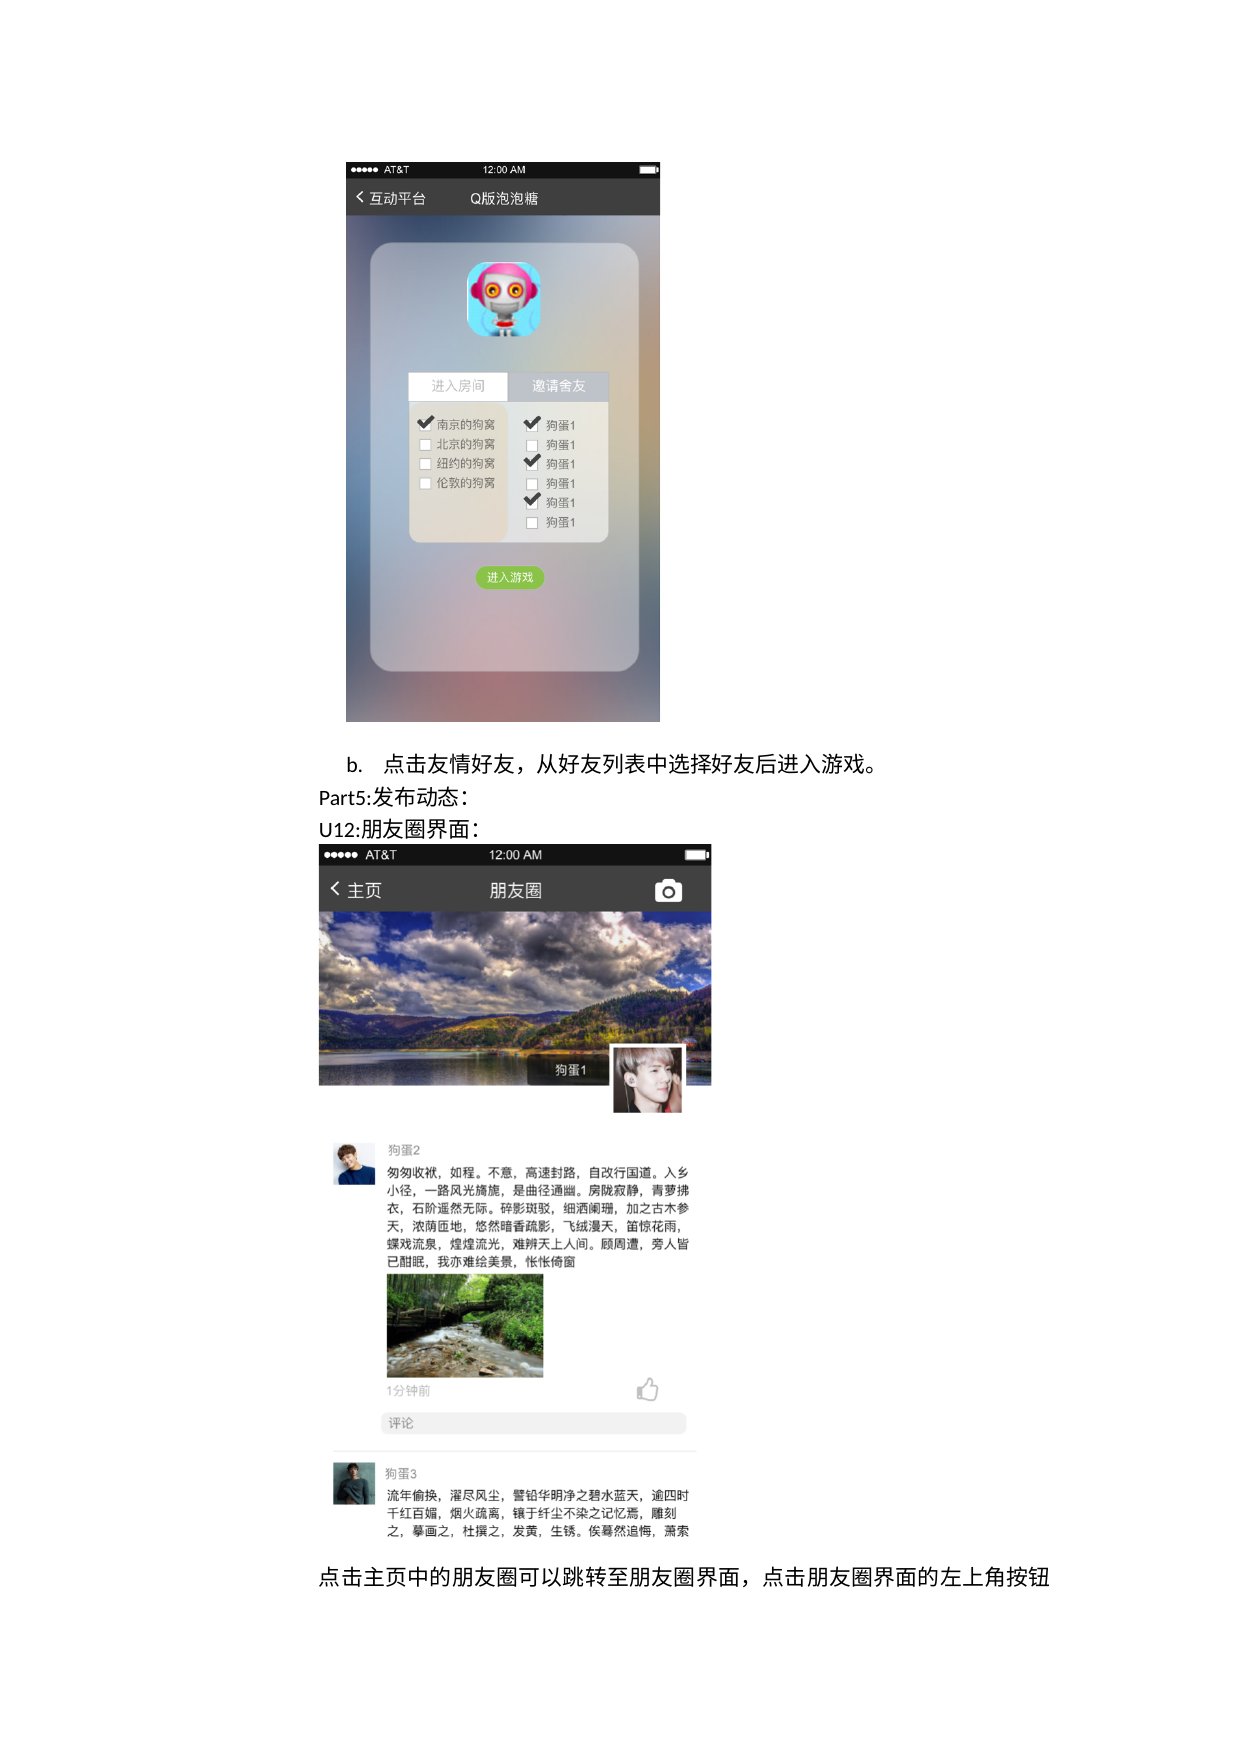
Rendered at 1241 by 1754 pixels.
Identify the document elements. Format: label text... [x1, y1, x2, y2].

picture [318, 844, 712, 1543]
text U12:朋友圈界面： [319, 812, 1053, 844]
list 点击友情好友，从好友列表中选择好友后进入游戏。 [346, 747, 1053, 779]
text Part5:发布动态： [319, 779, 1053, 812]
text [291, 1559, 1053, 1592]
picture [346, 162, 661, 722]
